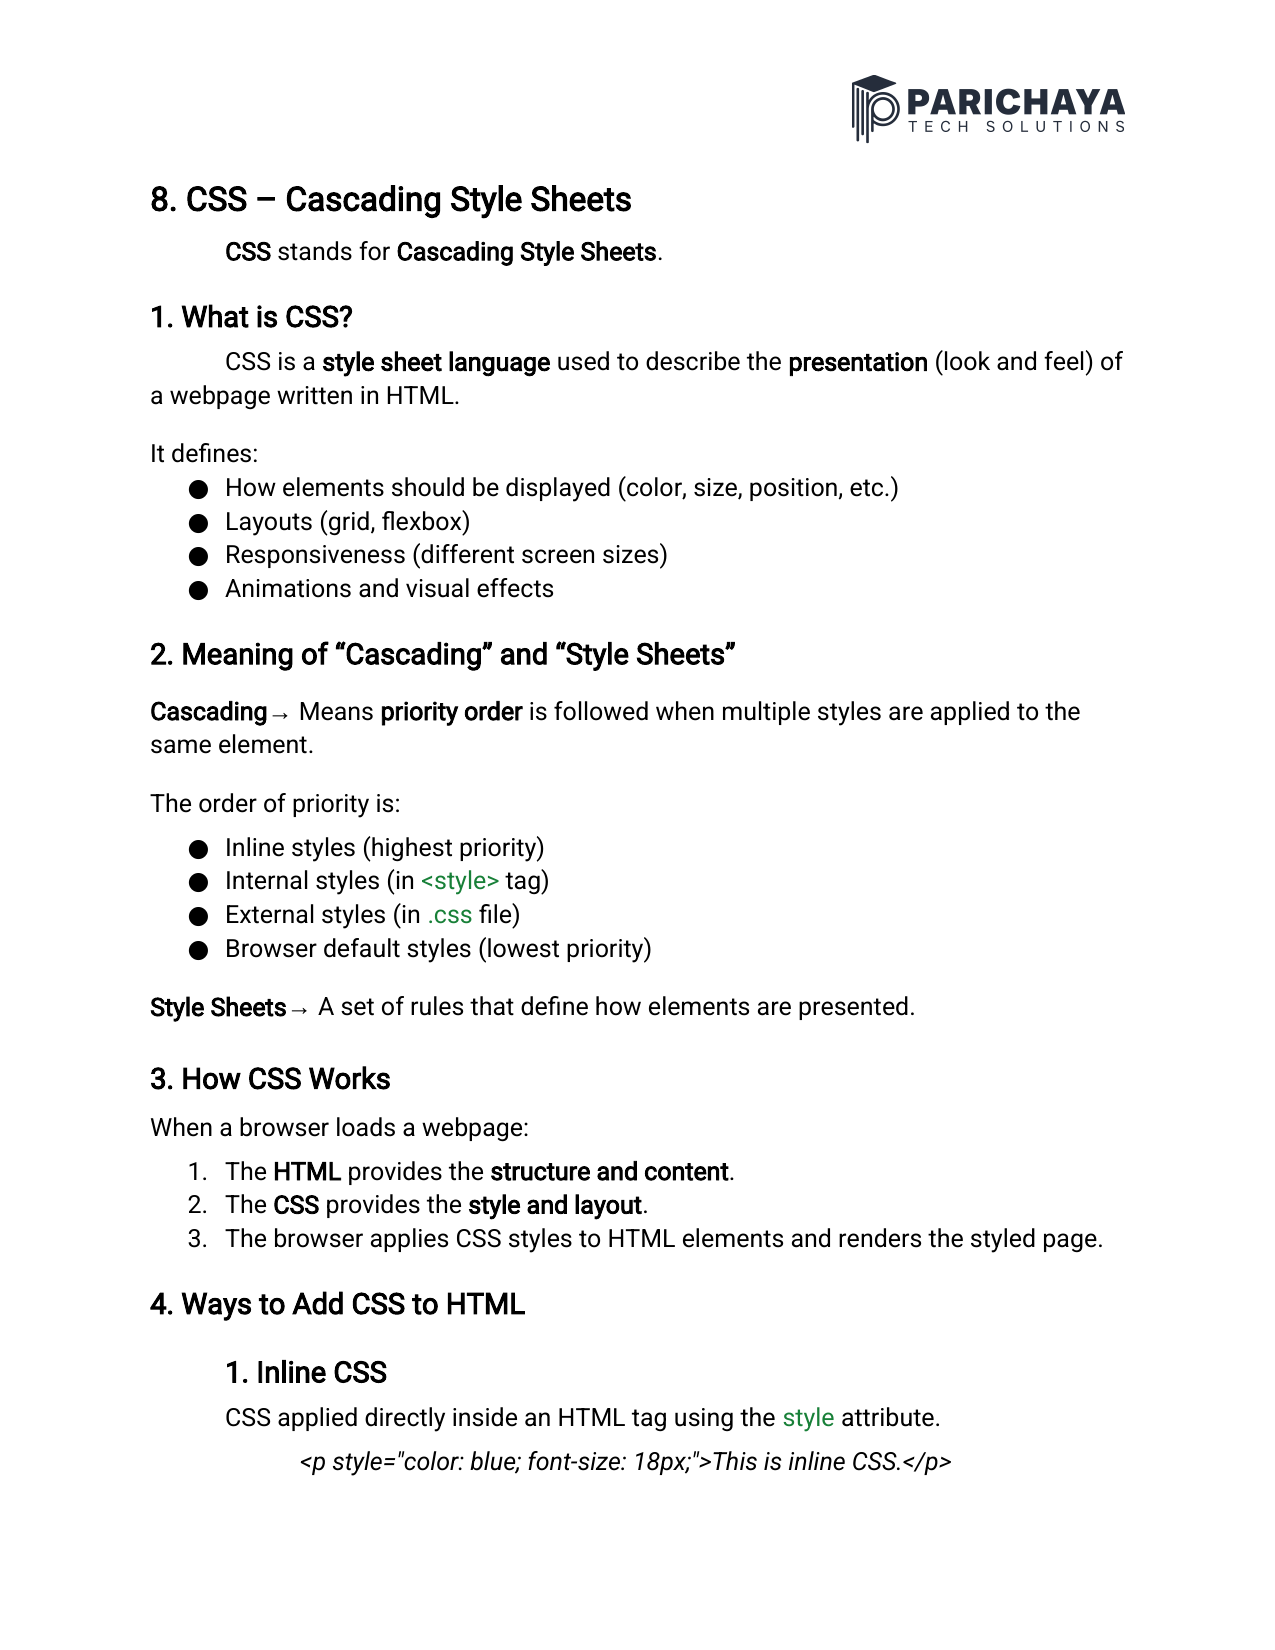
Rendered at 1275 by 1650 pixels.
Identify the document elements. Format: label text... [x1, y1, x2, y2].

list Layouts (grid, flexbox) [187, 507, 1125, 536]
subtitle 8. CSS – Cascading Style Sheets [150, 179, 1125, 219]
text Style Sheets→ A set of rules that define how elements are presented. [150, 992, 1125, 1022]
text It defines: [150, 440, 1125, 469]
list The HTML provides the structure and content. [187, 1157, 1125, 1186]
list External styles (in .css file) [187, 900, 1125, 929]
list How elements should be displayed (color, size, position, etc.) [187, 473, 1125, 503]
text 2. Meaning of “Cascading” and “Style Sheets” [150, 637, 1125, 671]
list The browser applies CSS styles to HTML elements and renders the styled page. [187, 1224, 1125, 1253]
list Animations and visual effects [187, 574, 1125, 603]
text 4. Ways to Add CSS to HTML [150, 1287, 1125, 1321]
list Browser default styles (lowest priority) [187, 934, 1125, 963]
text <p style="color: blue; font-size: 18px;">This is inline CSS.</p> [225, 1447, 1125, 1476]
list Responsiveness (different screen sizes) [187, 541, 1125, 570]
text When a browser loads a webpage: [150, 1113, 1125, 1142]
list The CSS provides the style and layout. [187, 1190, 1125, 1219]
list Inline styles (highest priority) [187, 833, 1125, 862]
text CSS applied directly inside an HTML tag using the style attribute. [225, 1403, 1125, 1432]
text The order of priority is: [150, 789, 1125, 818]
list Internal styles (in <style> tag) [187, 867, 1125, 896]
picture [851, 75, 1125, 144]
text 1. What is CSS? [150, 300, 1125, 334]
text CSS is a style sheet language used to describe the presentation (look and feel) of a webpage written in HTML. [150, 347, 1125, 410]
text CSS stands for Cascading Style Sheets. [150, 237, 1125, 266]
text 3. How CSS Works [150, 1062, 1125, 1096]
text Cascading→ Means priority order is followed when multiple styles are applied to the same element. [150, 697, 1125, 760]
text 1. Inline CSS [225, 1355, 1125, 1389]
